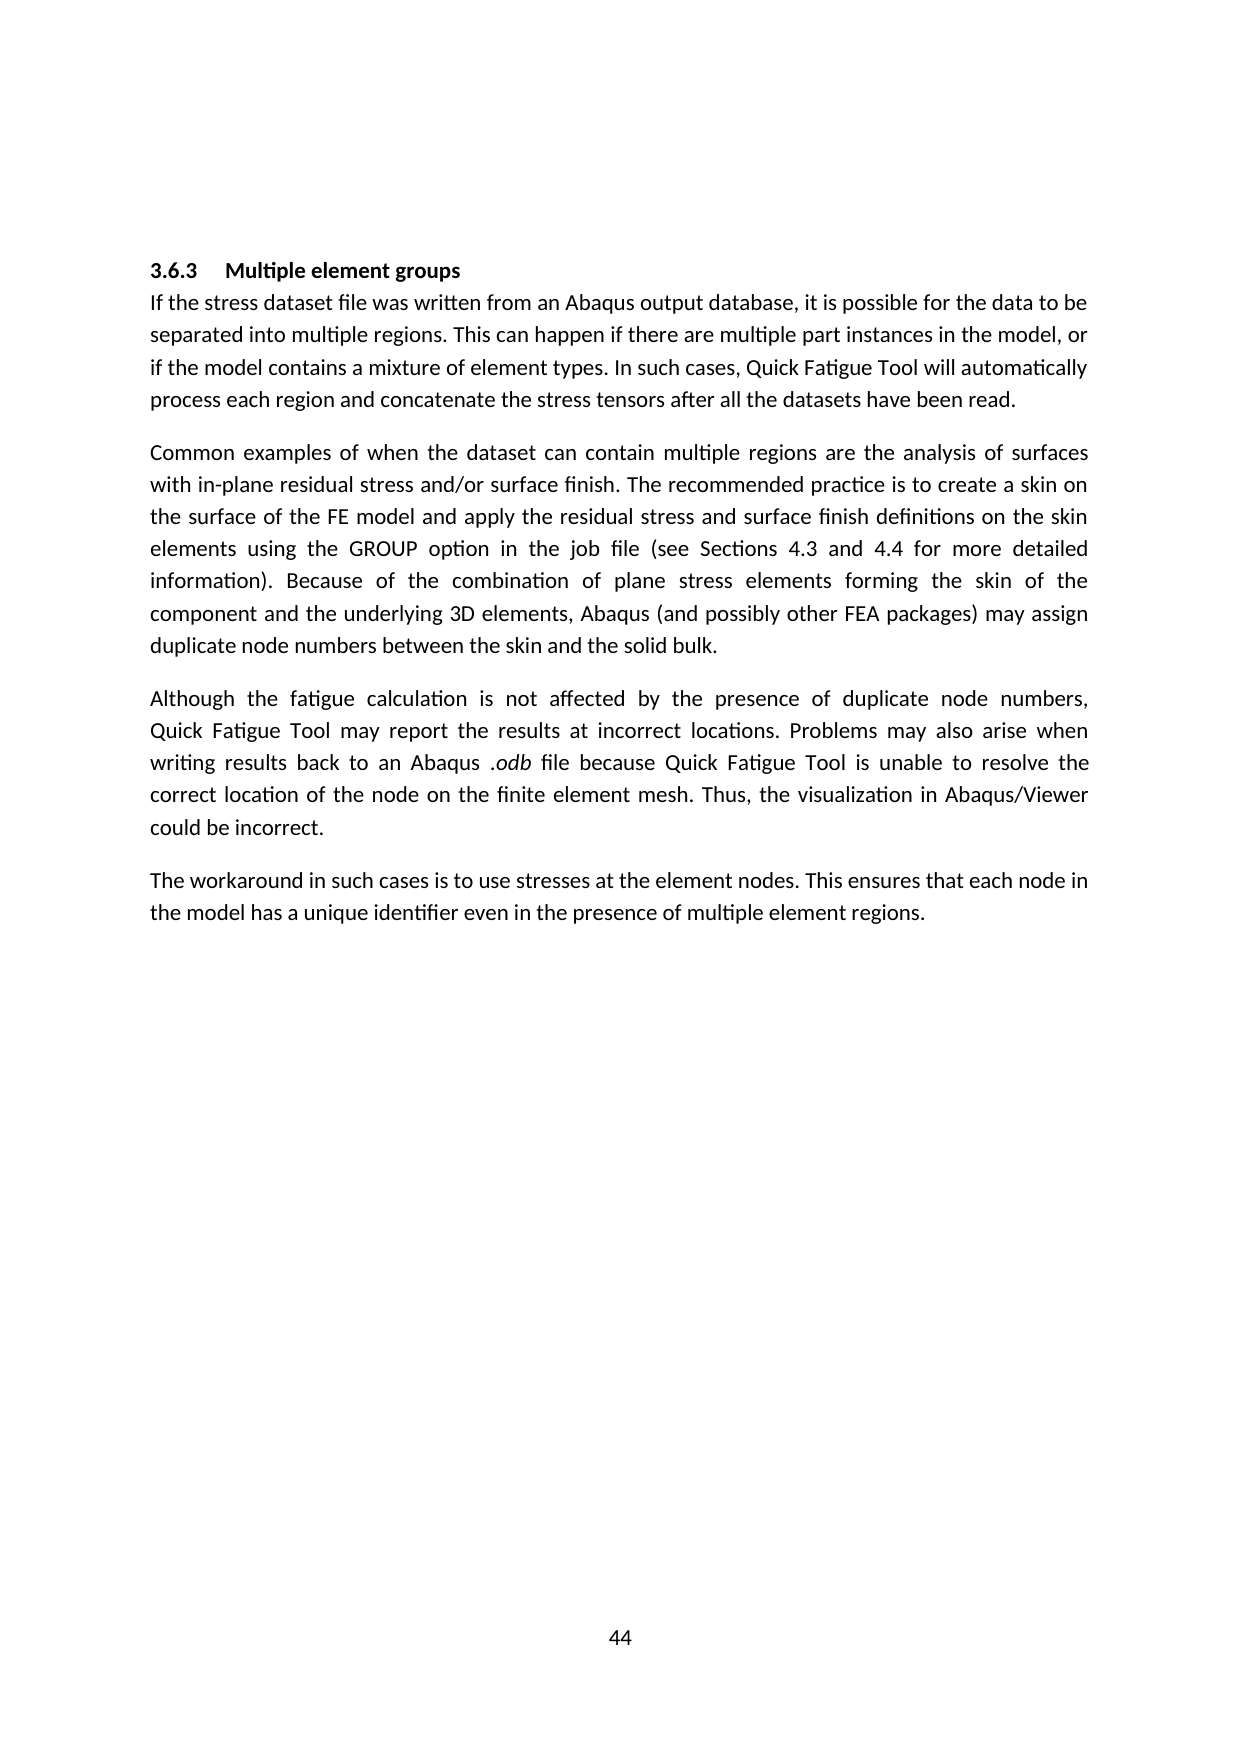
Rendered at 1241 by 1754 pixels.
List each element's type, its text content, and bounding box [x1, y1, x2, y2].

text Common examples of when the dataset can contain multiple regions are the analysis of surfaces with in-plane residual stress and/or surface finish. The recommended practice is to create a skin on the surface of the FE model and apply the residual stress and surface finish definitions on the skin elements using the GROUP option in the job file (see Sections 4.3 and 4.4 for more detailed information). Because of the combination of plane stress elements forming the skin of the component and the underlying 3D elements, Abaqus (and possibly other FEA packages) may assign duplicate node numbers between the skin and the solid bulk. [150, 438, 1090, 659]
text If the stress dataset file was written from an Abaqus output database, it is possible for the data to be separated into multiple regions. This can happen if there are multiple part instances in the model, or if the model contains a mixture of element types. In such cases, Quick Fatigue Tool will automatically process each region and concatenate the stress tensors after all the datasets have been read. [150, 288, 1090, 413]
text Although the fatigue calculation is not affected by the presence of duplicate node numbers, Quick Fatigue Tool may report the results at incorrect locations. Problems may also arise when writing results back to an Abaqus .odb file because Quick Fatigue Tool is unable to resolve the correct location of the node on the finite element mesh. Thus, the visualization in Abaqus/Viewer could be incorrect. [150, 684, 1090, 841]
text The workaround in such cases is to use stresses at the element nodes. This ensures that each node in the model has a unique identifier even in the presence of multiple element regions. [150, 866, 1090, 926]
subtitle 3.6.3 Multiple element groups [150, 256, 1090, 284]
